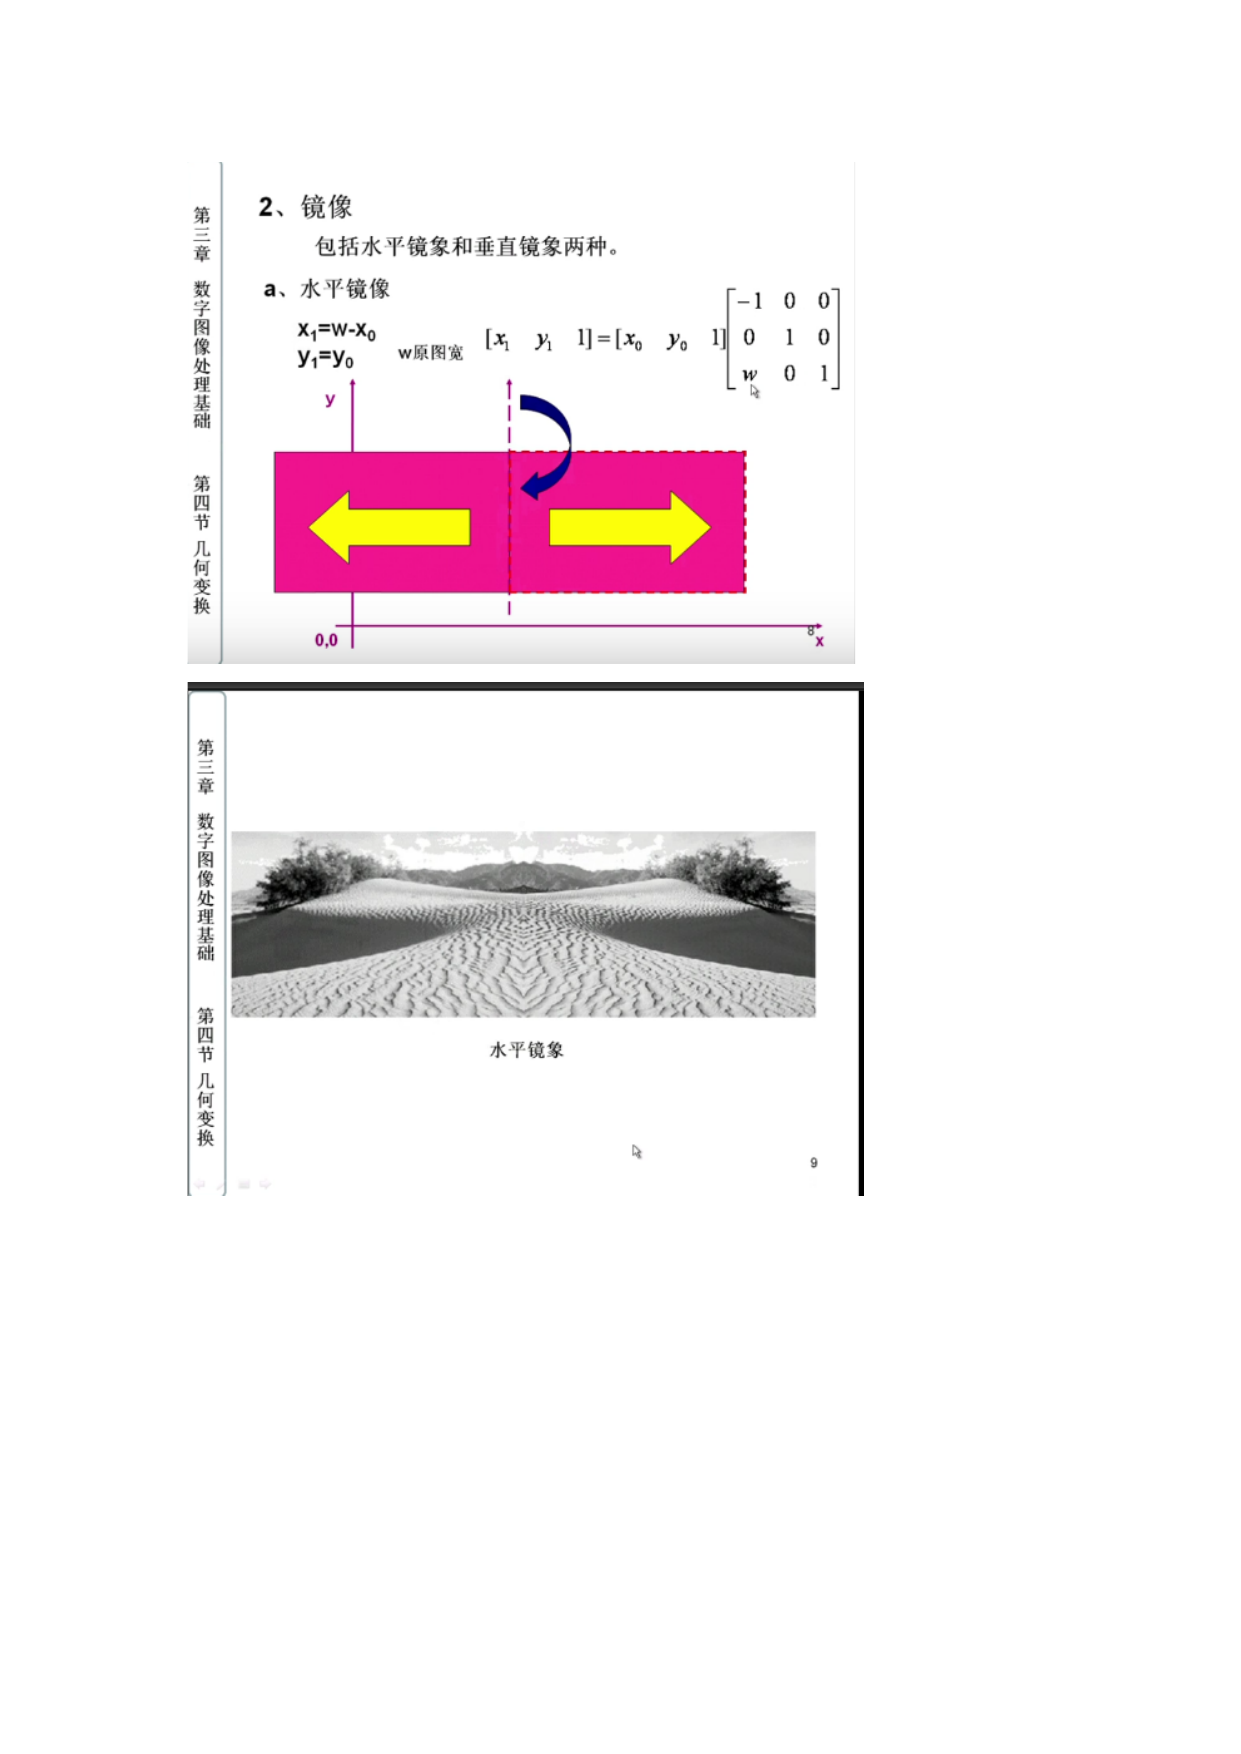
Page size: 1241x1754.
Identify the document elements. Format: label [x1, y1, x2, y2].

picture [187, 162, 855, 664]
picture [187, 682, 864, 1196]
